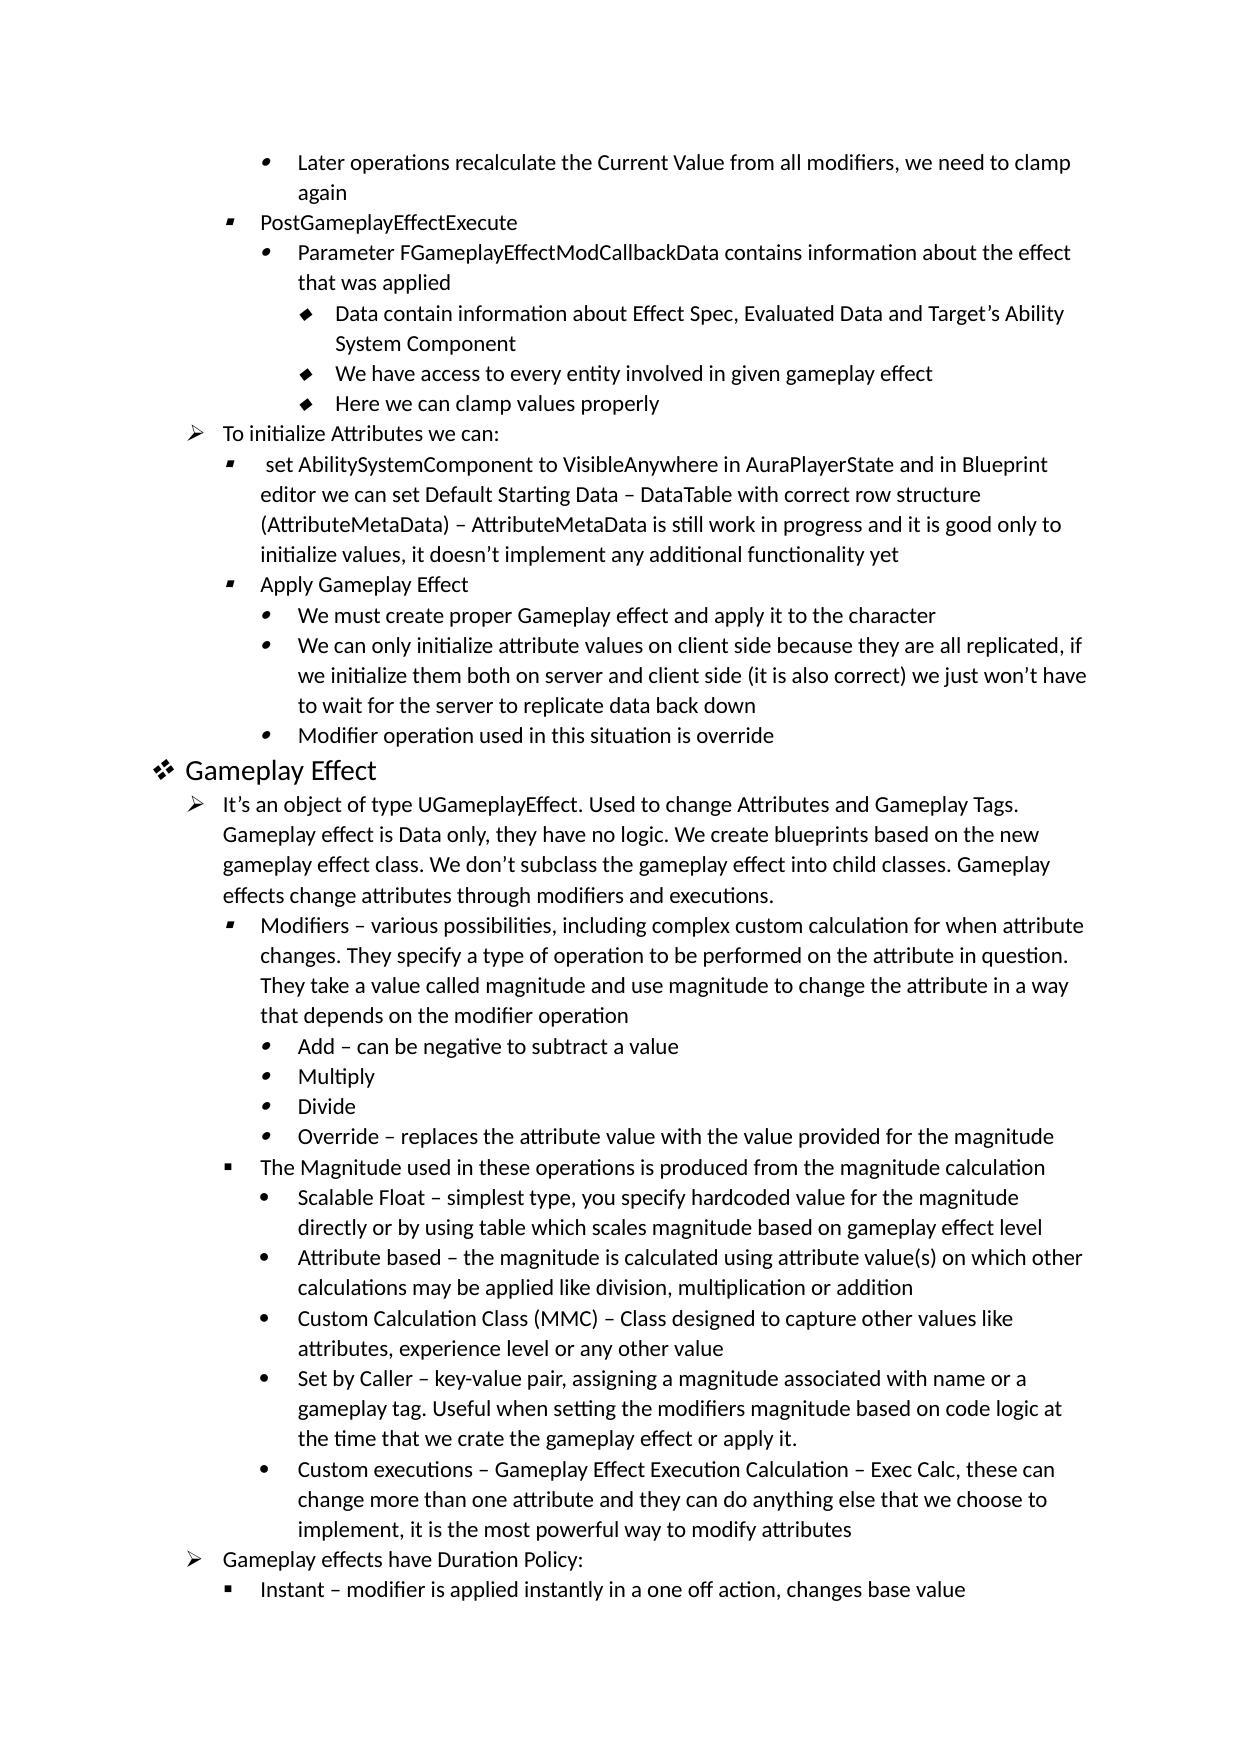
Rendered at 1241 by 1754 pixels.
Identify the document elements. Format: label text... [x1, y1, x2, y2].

list Custom executions – Gameplay Effect Execution Calculation – Exec Calc, these can change more than one attribute and they can do anything else that we choose to implement, it is the most powerful way to modify attributes [260, 1455, 1093, 1543]
list set AbilitySystemComponent to VisibleAnywhere in AuraPlayerState and in Blueprint editor we can set Default Starting Data – DataTable with correct row structure (AttributeMetaData) – AttributeMetaData is still work in progress and it is good only to initialize values, it doesn’t implement any additional functionality yet [223, 450, 1093, 568]
list Modifier operation used in this situation is override [260, 722, 1093, 749]
list Later operations recalculate the Current Value from all modifiers, we need to clamp again [260, 148, 1093, 206]
list Apply Gameplay Effect [223, 571, 1093, 598]
list We have access to every entity involved in given gameplay effect [298, 359, 1093, 387]
list It’s an object of type UGameplayEffect. Used to change Attributes and Gameplay Tags. Gameplay effect is Data only, they have no logic. We create blueprints based on the new gameplay effect class. We don’t subclass the gameplay effect into child classes. Gameplay effects change attributes through modifiers and executions. [185, 790, 1093, 909]
list Modifiers – various possibilities, including complex custom calculation for when attribute changes. They specify a type of operation to be performed on the attribute in question. They take a value called magnitude and use magnitude to change the attribute in a way that depends on the modifier operation [223, 911, 1093, 1030]
list Add – can be negative to subtract a value [260, 1032, 1093, 1060]
list To initialize Attributes we can: [185, 419, 1093, 447]
list Divide [260, 1092, 1093, 1120]
list Set by Caller – key-value pair, assigning a magnitude associated with name or a gameplay tag. Useful when setting the modifiers magnitude based on code logic at the time that we crate the gameplay effect or apply it. [260, 1364, 1093, 1453]
list Parameter FGameplayEffectModCallbackData contains information about the effect that was applied [260, 238, 1093, 296]
list The Magnitude used in these operations is produced from the magnitude calculation [223, 1153, 1093, 1181]
list Data contain information about Effect Spec, Evaluated Data and Target’s Ability System Component [298, 299, 1093, 357]
list Instant – modifier is applied instantly in a one off action, changes base value [223, 1576, 1093, 1604]
list Override – replaces the attribute value with the value provided for the magnitude [260, 1122, 1093, 1151]
list Custom Calculation Class (MMC) – Class designed to capture other values like attributes, experience level or any other value [260, 1304, 1093, 1362]
list Gameplay Effect [148, 752, 1093, 787]
list We must create proper Gameplay effect and apply it to the character [260, 601, 1093, 629]
list Scalable Float – simplest type, you specify hardcoded value for the magnitude directly or by using table which scales magnitude based on gameplay effect level [260, 1183, 1093, 1241]
list Multiply [260, 1062, 1093, 1090]
list Attribute based – the magnitude is calculated using attribute value(s) on which other calculations may be applied like division, multiplication or addition [260, 1243, 1093, 1302]
list Here we can clamp values properly [298, 389, 1093, 417]
list We can only initialize attribute values on client side because they are all replicated, if we initialize them both on server and client side (it is also correct) we just won’t have to wait for the server to replicate data back down [260, 631, 1093, 719]
list PostGameplayEffectExecute [223, 208, 1093, 236]
list Gameplay effects have Duration Policy: [185, 1545, 1093, 1573]
